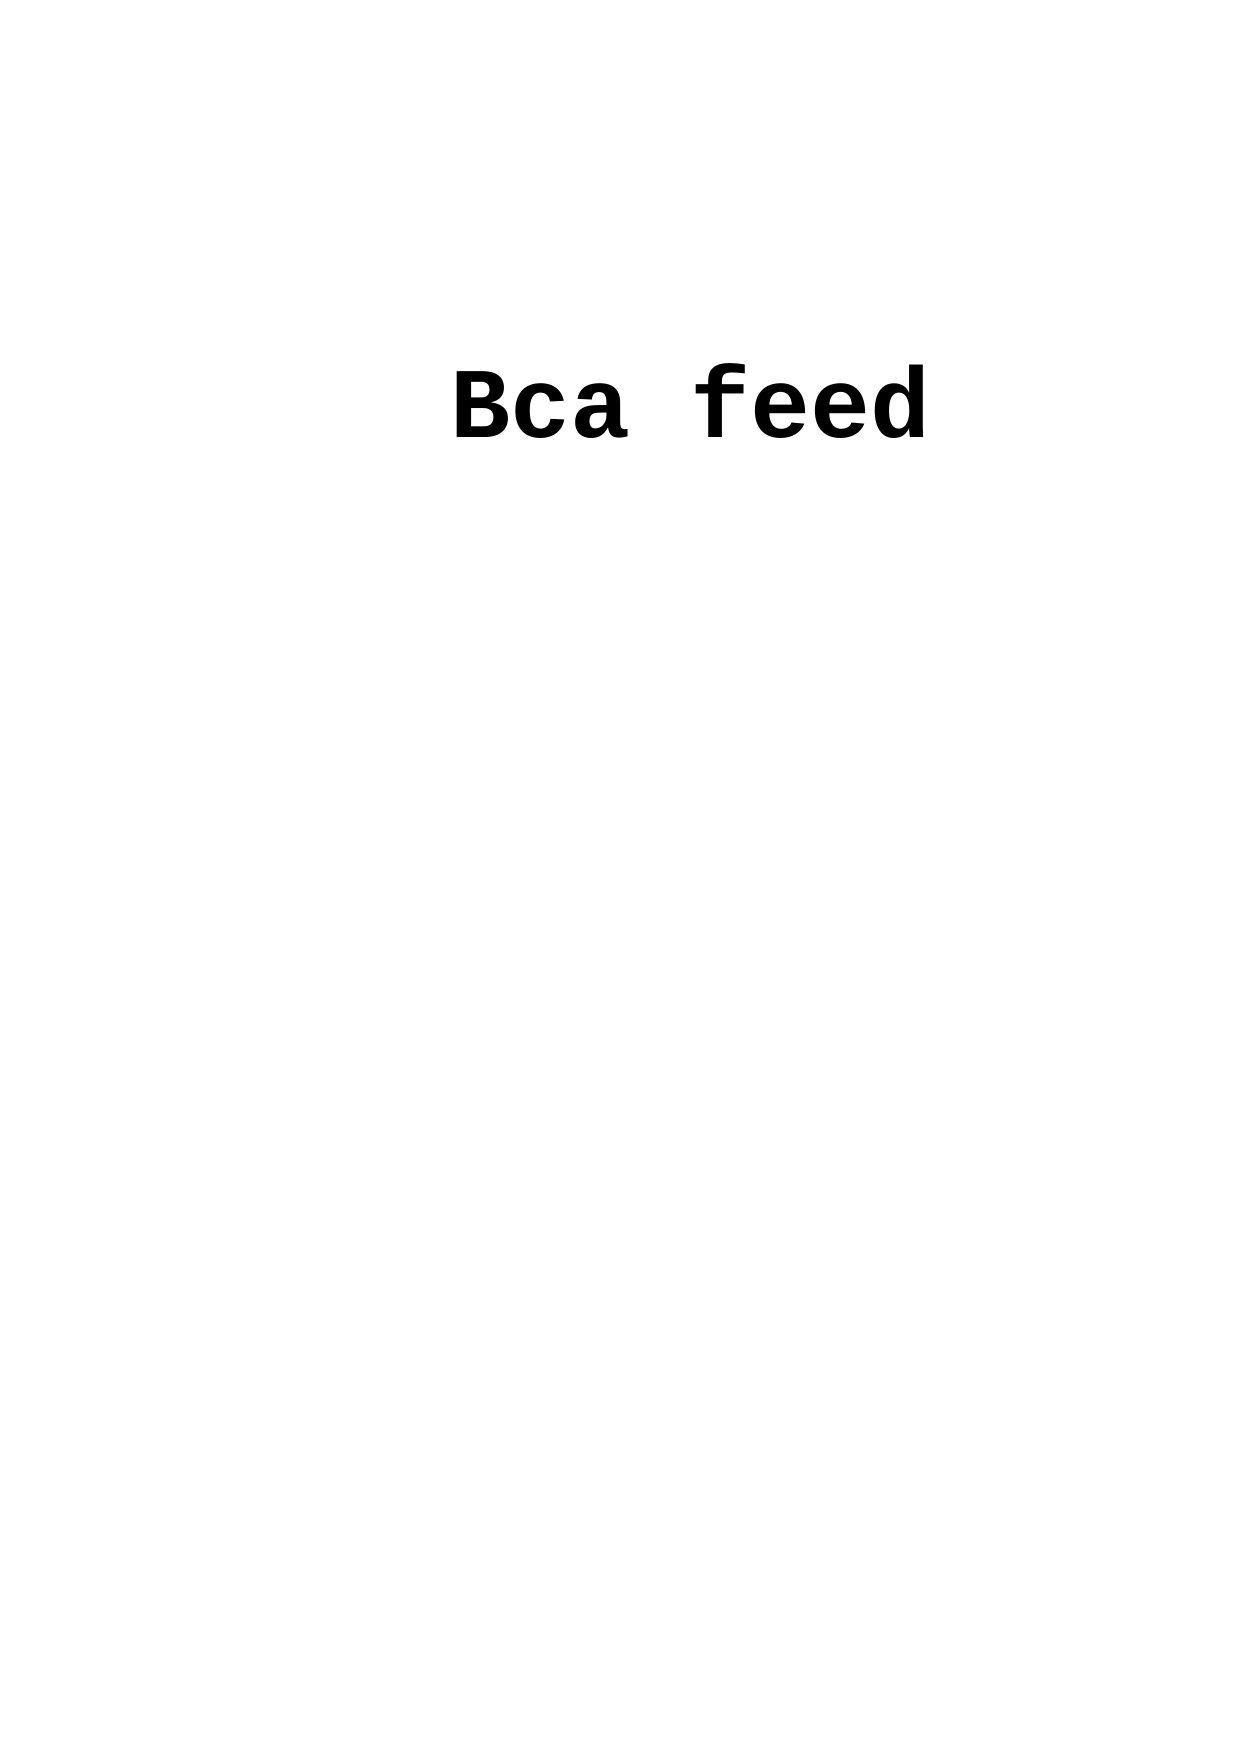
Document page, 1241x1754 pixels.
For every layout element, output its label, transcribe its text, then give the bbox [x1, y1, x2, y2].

text Bca feed [450, 354, 1090, 467]
